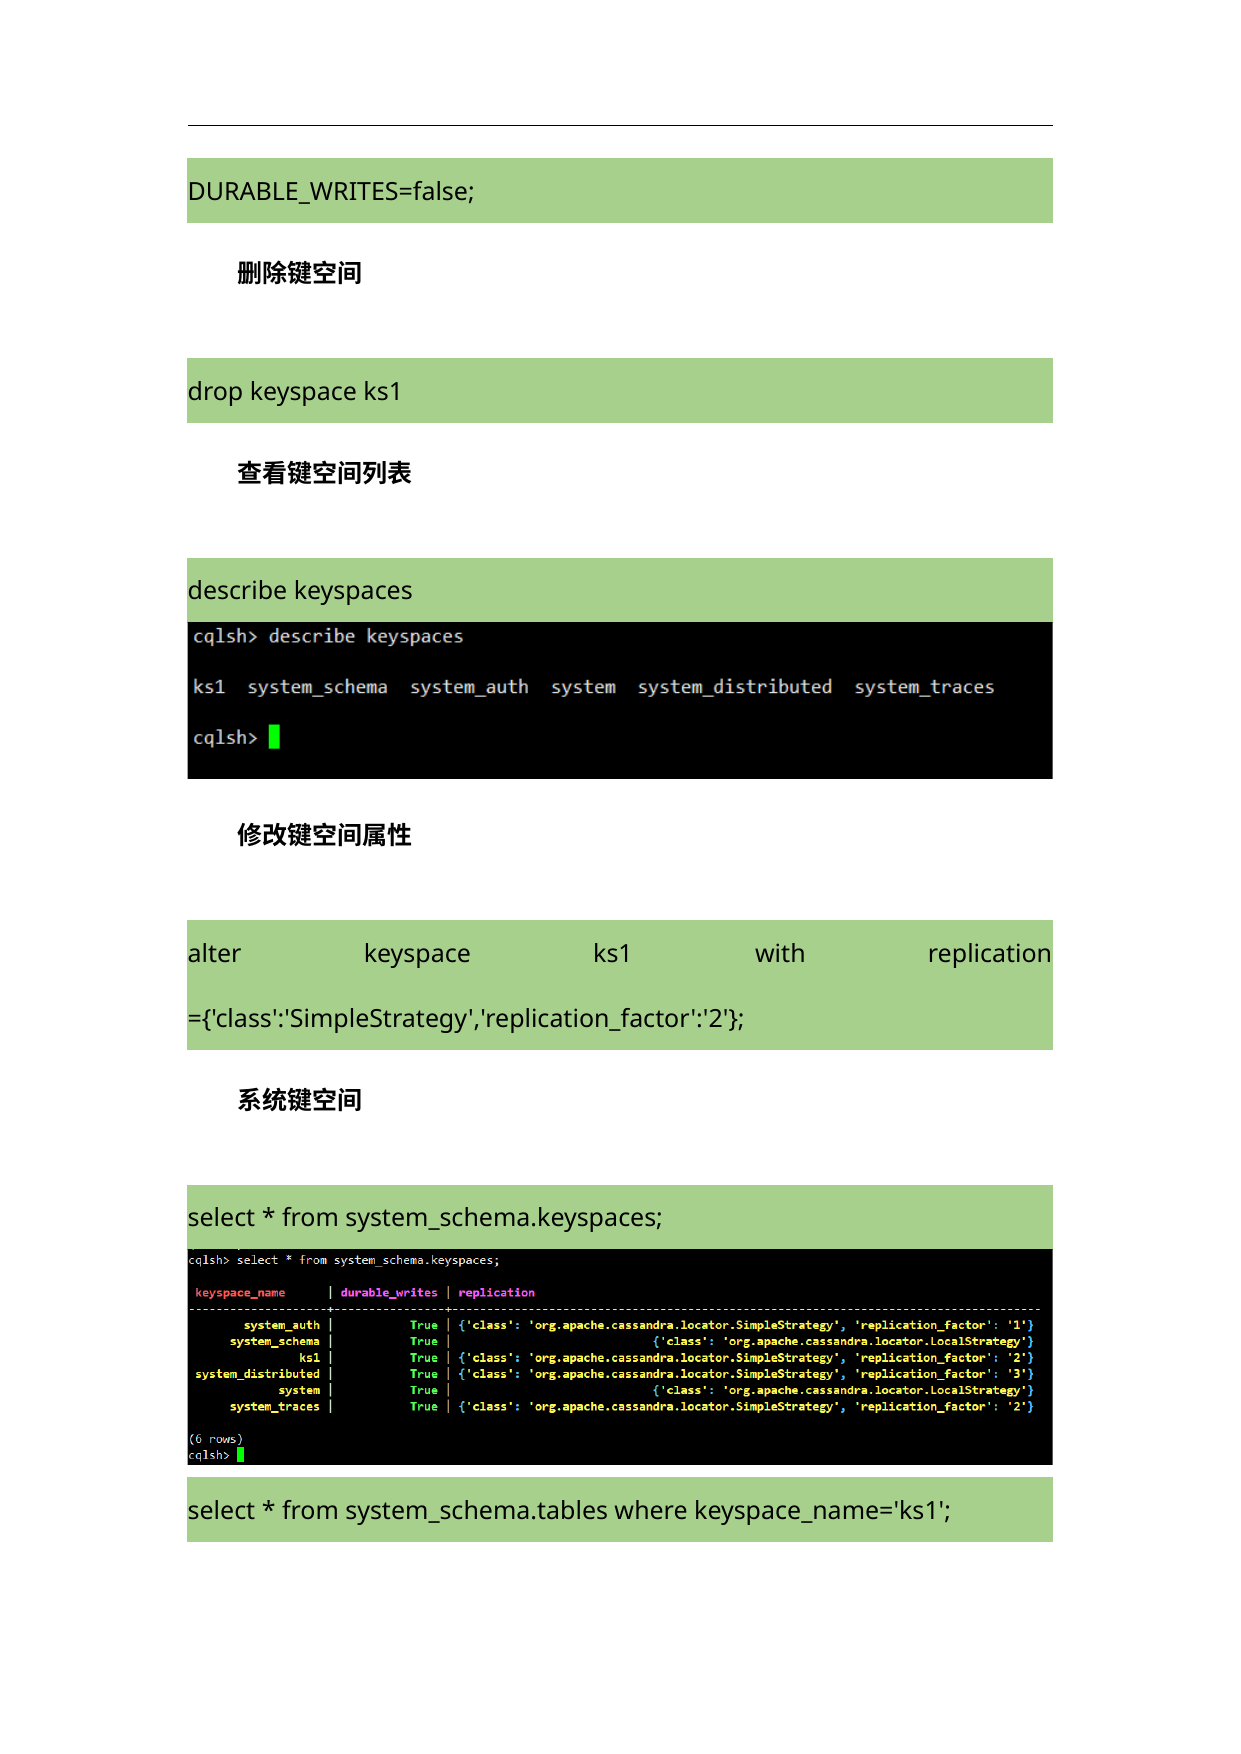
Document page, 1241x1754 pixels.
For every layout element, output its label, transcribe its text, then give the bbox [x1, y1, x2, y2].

picture [187, 1249, 1053, 1465]
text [187, 158, 1053, 223]
subtitle 删除键空间 [187, 239, 1053, 304]
subtitle 修改键空间属性 [187, 801, 1053, 866]
text select * from system_schema.keyspaces; [187, 1185, 1053, 1249]
text describe keyspaces [187, 558, 1053, 622]
text alter keyspace ks1 with replication ={'class':'SimpleStrategy','replication_factor':'2'}; [187, 920, 1053, 1050]
picture [187, 622, 1053, 779]
text select * from system_schema.tables where keyspace_name='ks1'; [187, 1477, 1053, 1542]
text drop keyspace ks1 [187, 358, 1053, 423]
subtitle 系统键空间 [187, 1066, 1053, 1131]
subtitle 查看键空间列表 [187, 439, 1053, 504]
